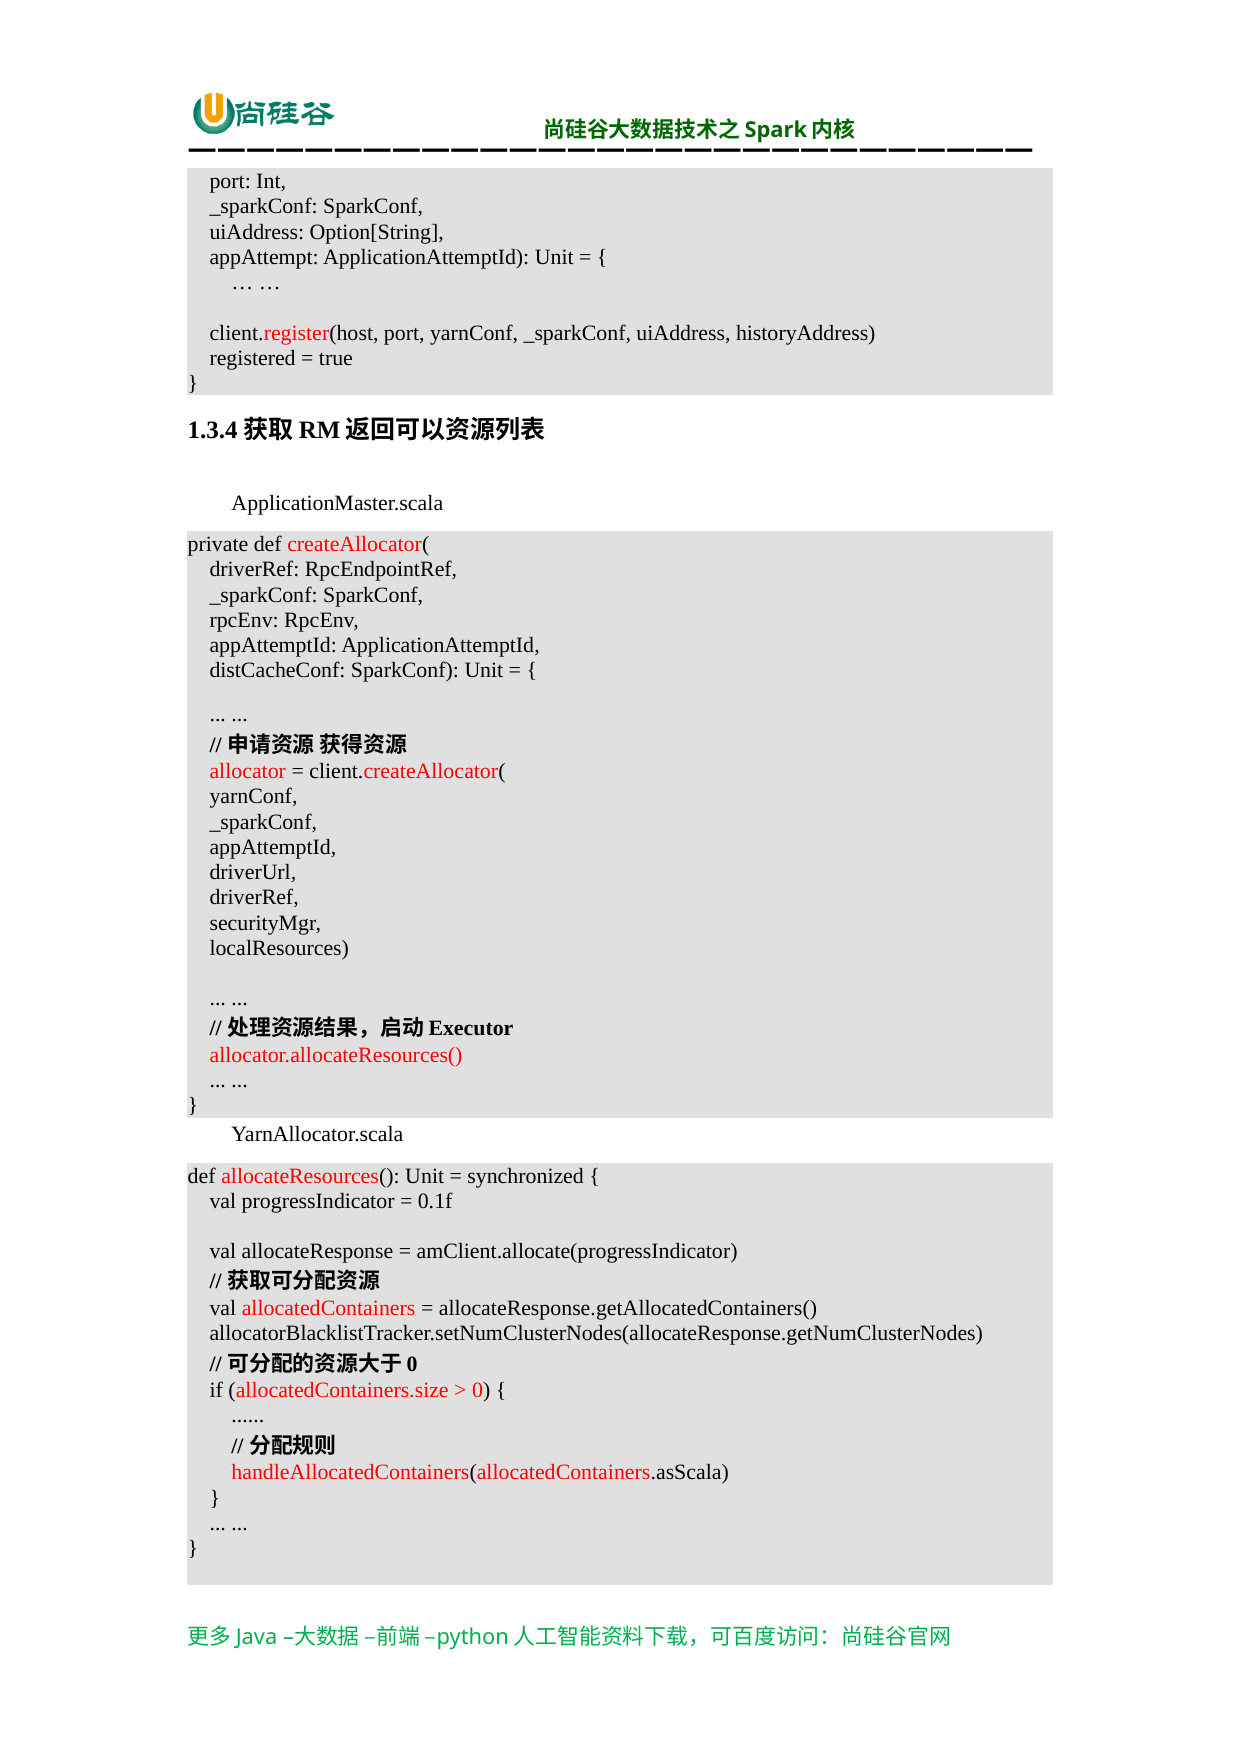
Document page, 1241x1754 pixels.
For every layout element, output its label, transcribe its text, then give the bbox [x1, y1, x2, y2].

text // 处理资源结果，启动Executor [187, 1010, 1053, 1042]
text // 可分配的资源大于0 [187, 1346, 1053, 1377]
text val allocateResponse = amClient.allocate(progressIndicator) [187, 1238, 1053, 1263]
text _sparkConf: SparkConf, [187, 193, 1053, 219]
text handleAllocatedContainers(allocatedContainers.asScala) [187, 1459, 1053, 1484]
text client.register(host, port, yarnConf, _sparkConf, uiAddress, historyAddress) [187, 319, 1053, 345]
text driverUrl, [187, 859, 1053, 884]
text if (allocatedContainers.size > 0) { [187, 1377, 1053, 1402]
text } [187, 1535, 1053, 1560]
text driverRef, [187, 884, 1053, 909]
text ... ... [187, 701, 1053, 727]
text appAttempt: ApplicationAttemptId): Unit = { [187, 244, 1053, 269]
text ...... [187, 1402, 1053, 1428]
text ApplicationMaster.scala [187, 486, 1053, 519]
text registered = true [187, 345, 1053, 370]
text appAttemptId, [187, 834, 1053, 859]
text allocator = client.createAllocator( [187, 758, 1053, 783]
subtitle 1.3.4 获取RM返回可以资源列表 [187, 395, 1053, 460]
text // 申请资源 获得资源 [187, 727, 1053, 758]
text val allocatedContainers = allocateResponse.getAllocatedContainers() [187, 1295, 1053, 1320]
text private def createAllocator( [187, 531, 1053, 556]
text securityMgr, [187, 909, 1053, 935]
text // 获取可分配资源 [187, 1263, 1053, 1295]
text uiAddress: Option[String], [187, 219, 1053, 244]
text driverRef: RpcEndpointRef, [187, 556, 1053, 582]
text val progressIndicator = 0.1f [187, 1188, 1053, 1213]
text def allocateResources(): Unit = synchronized { [187, 1163, 1053, 1188]
text } [187, 370, 1053, 395]
text ... ... [187, 1510, 1053, 1535]
text distCacheConf: SparkConf): Unit = { [187, 657, 1053, 682]
text // 分配规则 [187, 1428, 1053, 1459]
text ... ... [187, 1067, 1053, 1092]
text localResources) [187, 935, 1053, 960]
picture [187, 88, 338, 138]
text } [187, 1092, 1053, 1118]
text YarnAllocator.scala [187, 1118, 1053, 1150]
text _sparkConf, [187, 809, 1053, 834]
text allocatorBlacklistTracker.setNumClusterNodes(allocateResponse.getNumClusterNodes) [187, 1320, 1053, 1346]
text … … [187, 269, 1053, 294]
text port: Int, [187, 168, 1053, 193]
text rpcEnv: RpcEnv, [187, 607, 1053, 632]
text yarnConf, [187, 783, 1053, 809]
text appAttemptId: ApplicationAttemptId, [187, 632, 1053, 657]
text } [187, 1484, 1053, 1510]
text allocator.allocateResources() [187, 1042, 1053, 1067]
text ... ... [187, 985, 1053, 1010]
text _sparkConf: SparkConf, [187, 582, 1053, 607]
